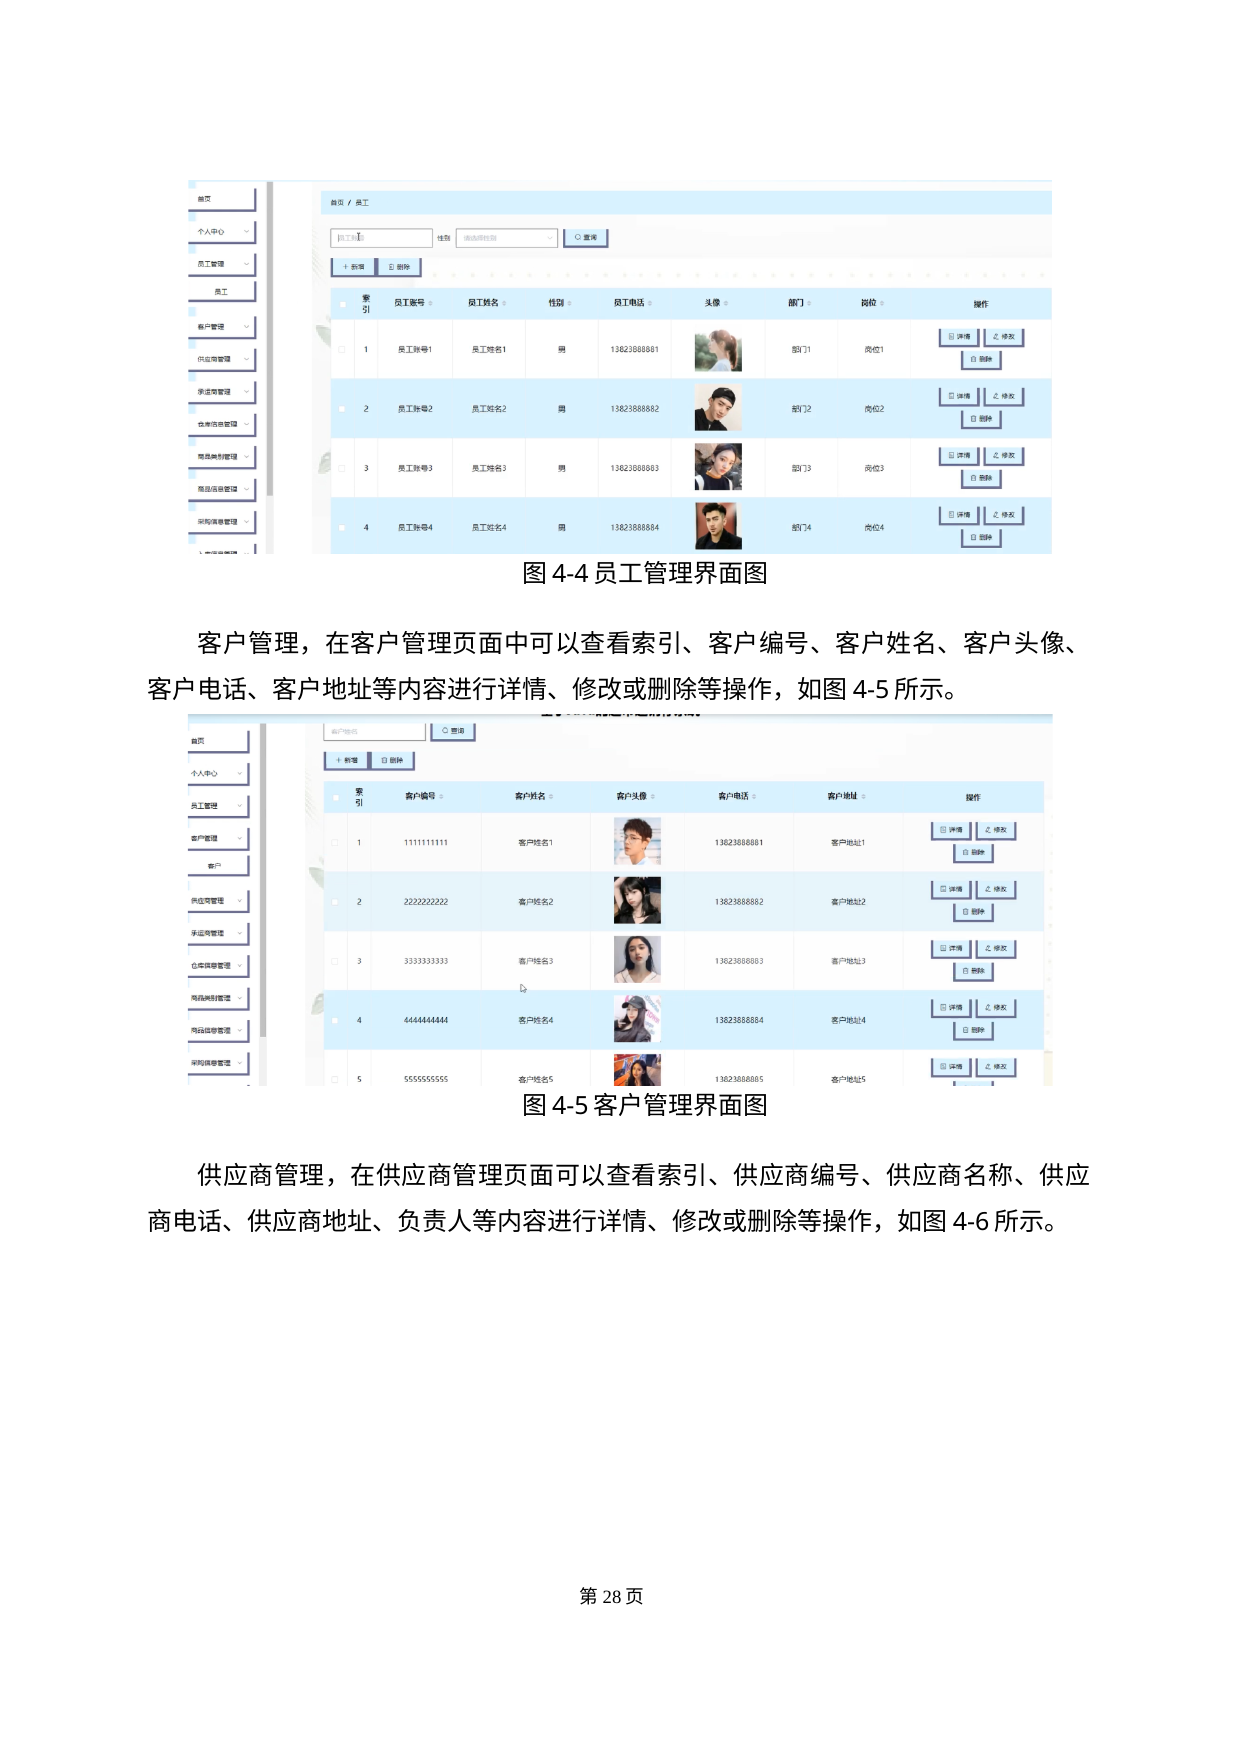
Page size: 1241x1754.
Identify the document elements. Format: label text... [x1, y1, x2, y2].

picture [187, 714, 1053, 1086]
text 客户管理，在客户管理页面中可以查看索引、客户编号、客户姓名、客户头像、客户电话、客户地址等内容进行详情、修改或删除等操作，如图4-5所示。 [148, 624, 1092, 706]
text 供应商管理，在供应商管理页面可以查看索引、供应商编号、供应商名称、供应商电话、供应商地址、负责人等内容进行详情、修改或删除等操作，如图4-6所示。 [148, 1156, 1092, 1237]
picture [188, 180, 1052, 554]
text 图4-4员工管理界面图 [148, 554, 1092, 590]
text 图4-5客户管理界面图 [148, 1086, 1092, 1122]
